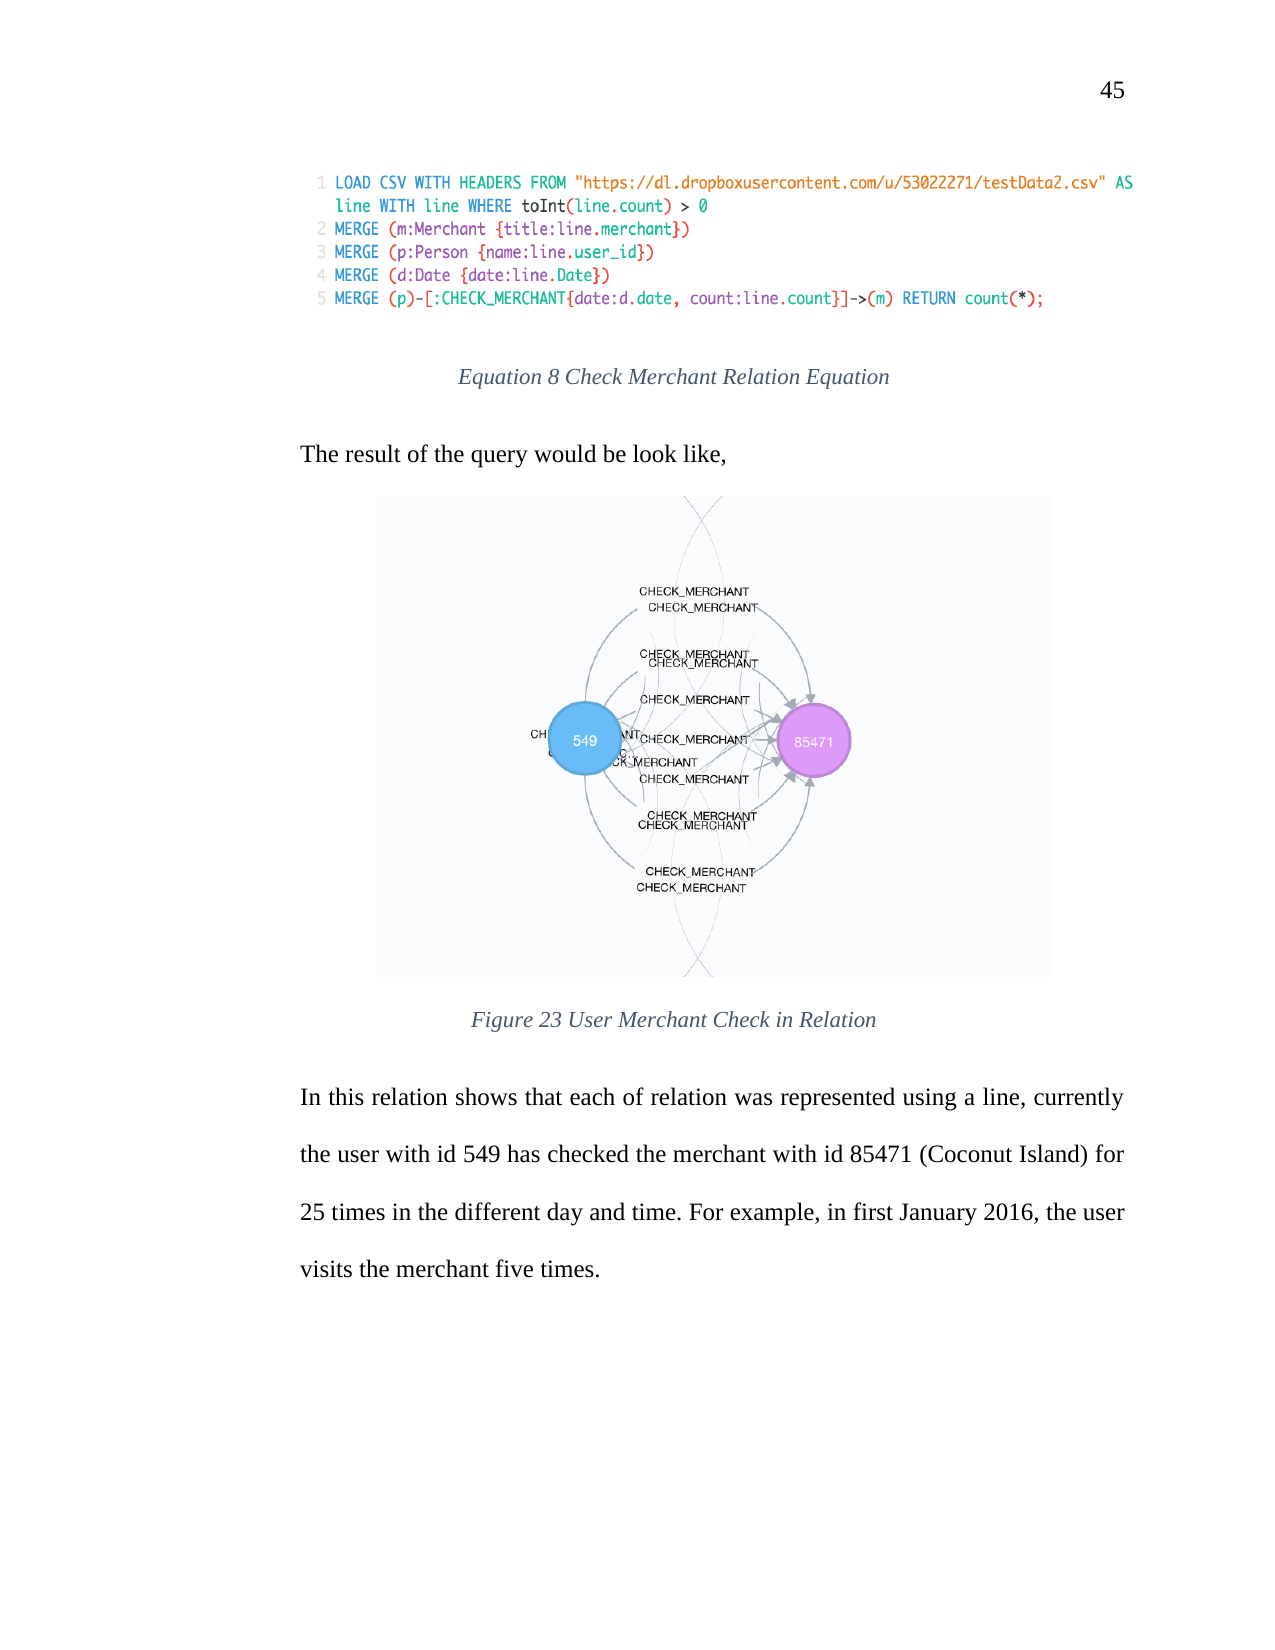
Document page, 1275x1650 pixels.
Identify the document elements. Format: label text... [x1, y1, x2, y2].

text Figure 23 User Merchant Check in Relation [225, 1006, 1125, 1032]
text The result of the query would be look like, [300, 439, 1125, 467]
picture [375, 496, 1050, 977]
picture [300, 150, 1171, 334]
text In this relation shows that each of relation was represented using a line, currently the user with id 549 has checked the merchant with id 85471 (Coconut Island) for 25 times in the different day and time. For example, in first January 2016, the user visits the merchant five times. [300, 1082, 1125, 1283]
text Equation 8 Check Merchant Relation Equation [225, 363, 1125, 389]
